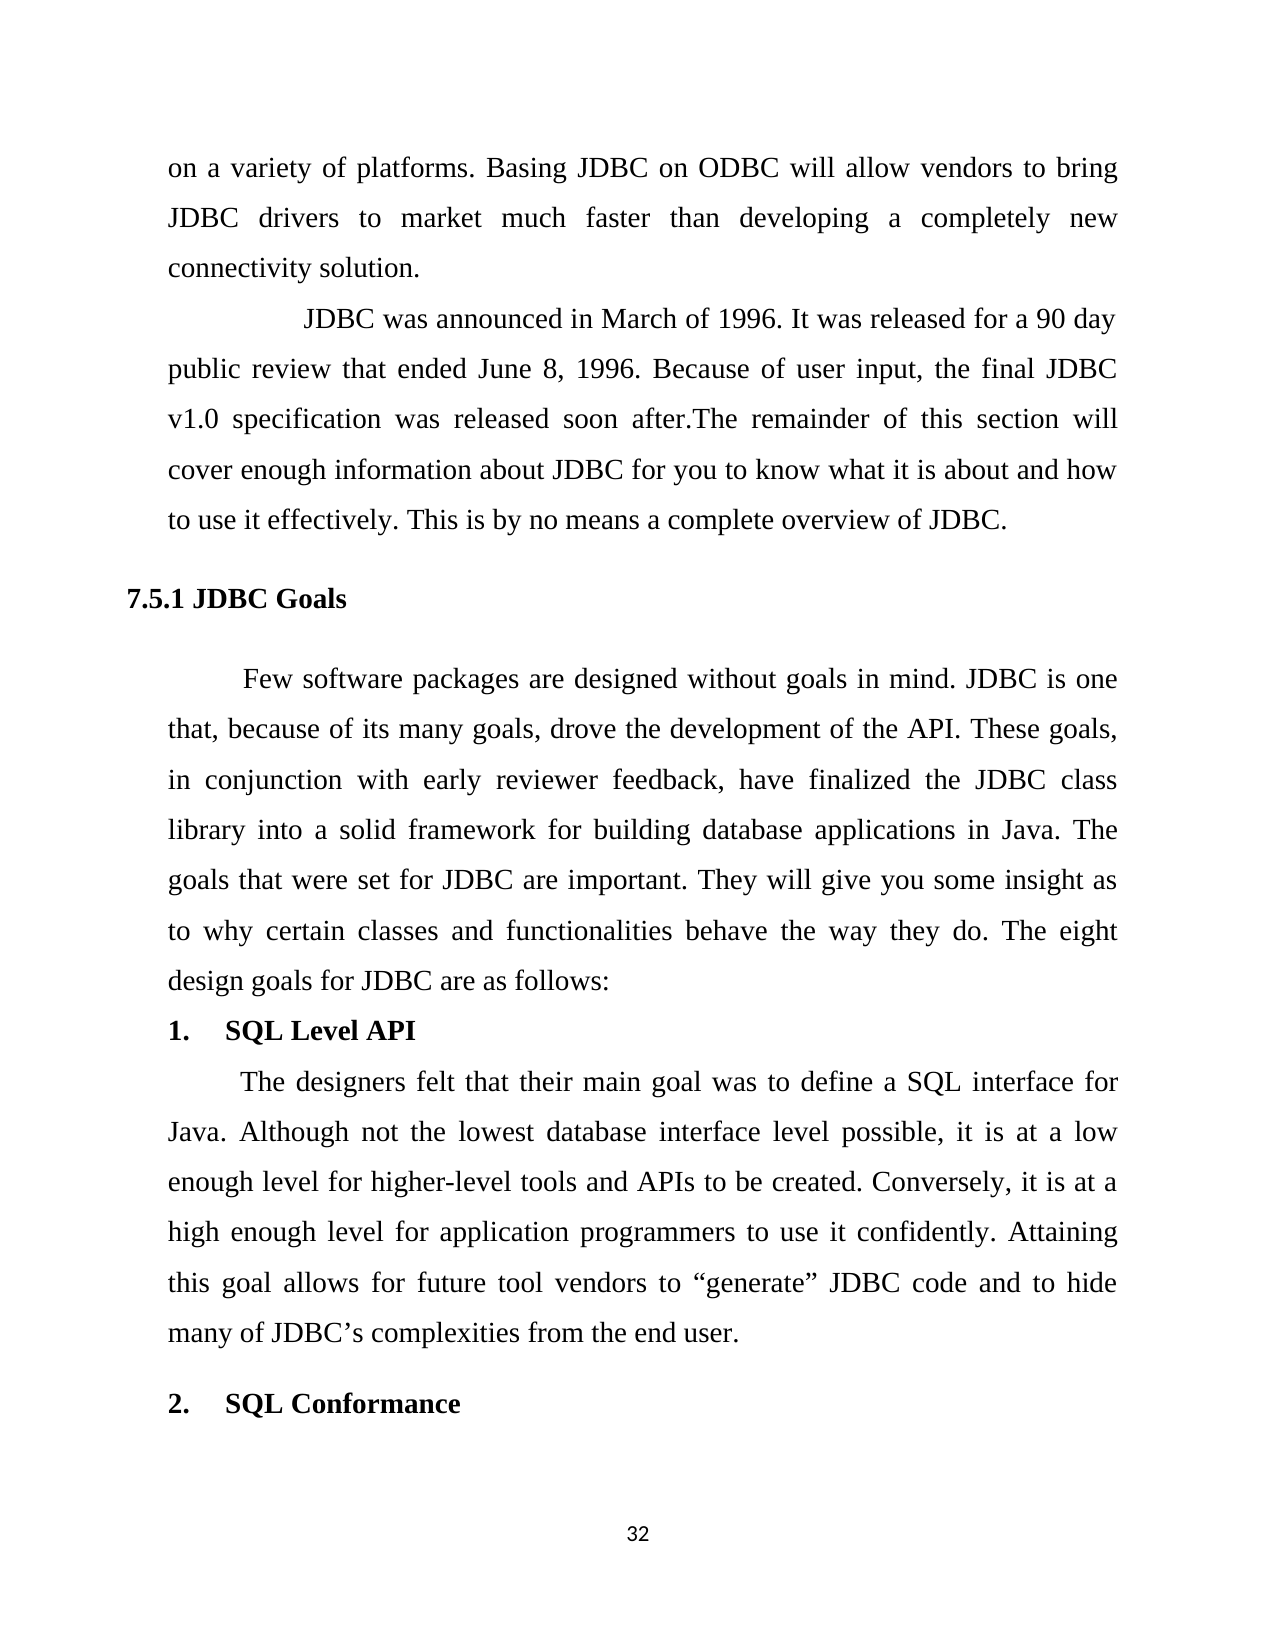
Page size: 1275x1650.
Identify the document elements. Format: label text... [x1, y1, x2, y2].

text Few software packages are designed without goals in mind. JDBC is one that, because of its many goals, drove the development of the API. These goals, in conjunction with early reviewer feedback, have finalized the JDBC class library into a solid framework for building database applications in Java. The goals that were set for JDBC are important. They will give you some insight as to why certain classes and functionalities behave the way they do. The eight design goals for JDBC are as follows: [168, 661, 1119, 997]
list SQL Level API [168, 1013, 1119, 1047]
list SQL Conformance [168, 1386, 1119, 1420]
subtitle 7.5.1 JDBC Goals [126, 582, 1119, 615]
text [168, 150, 1119, 284]
text JDBC was announced in March of 1996. It was released for a 90 day public review that ended June 8, 1996. Because of user input, the final JDBC v1.0 specification was released soon after.The remainder of this section will cover enough information about JDBC for you to know what it is about and how to use it effectively. This is by no means a complete overview of JDBC. [168, 301, 1119, 536]
text The designers felt that their main goal was to define a SQL interface for Java. Although not the lowest database interface level possible, it is at a low enough level for higher-level tools and APIs to be created. Conversely, it is at a high enough level for application programmers to use it confidently. Attaining this goal allows for future tool vendors to “generate” JDBC code and to hide many of JDBC’s complexities from the end user. [168, 1064, 1119, 1349]
